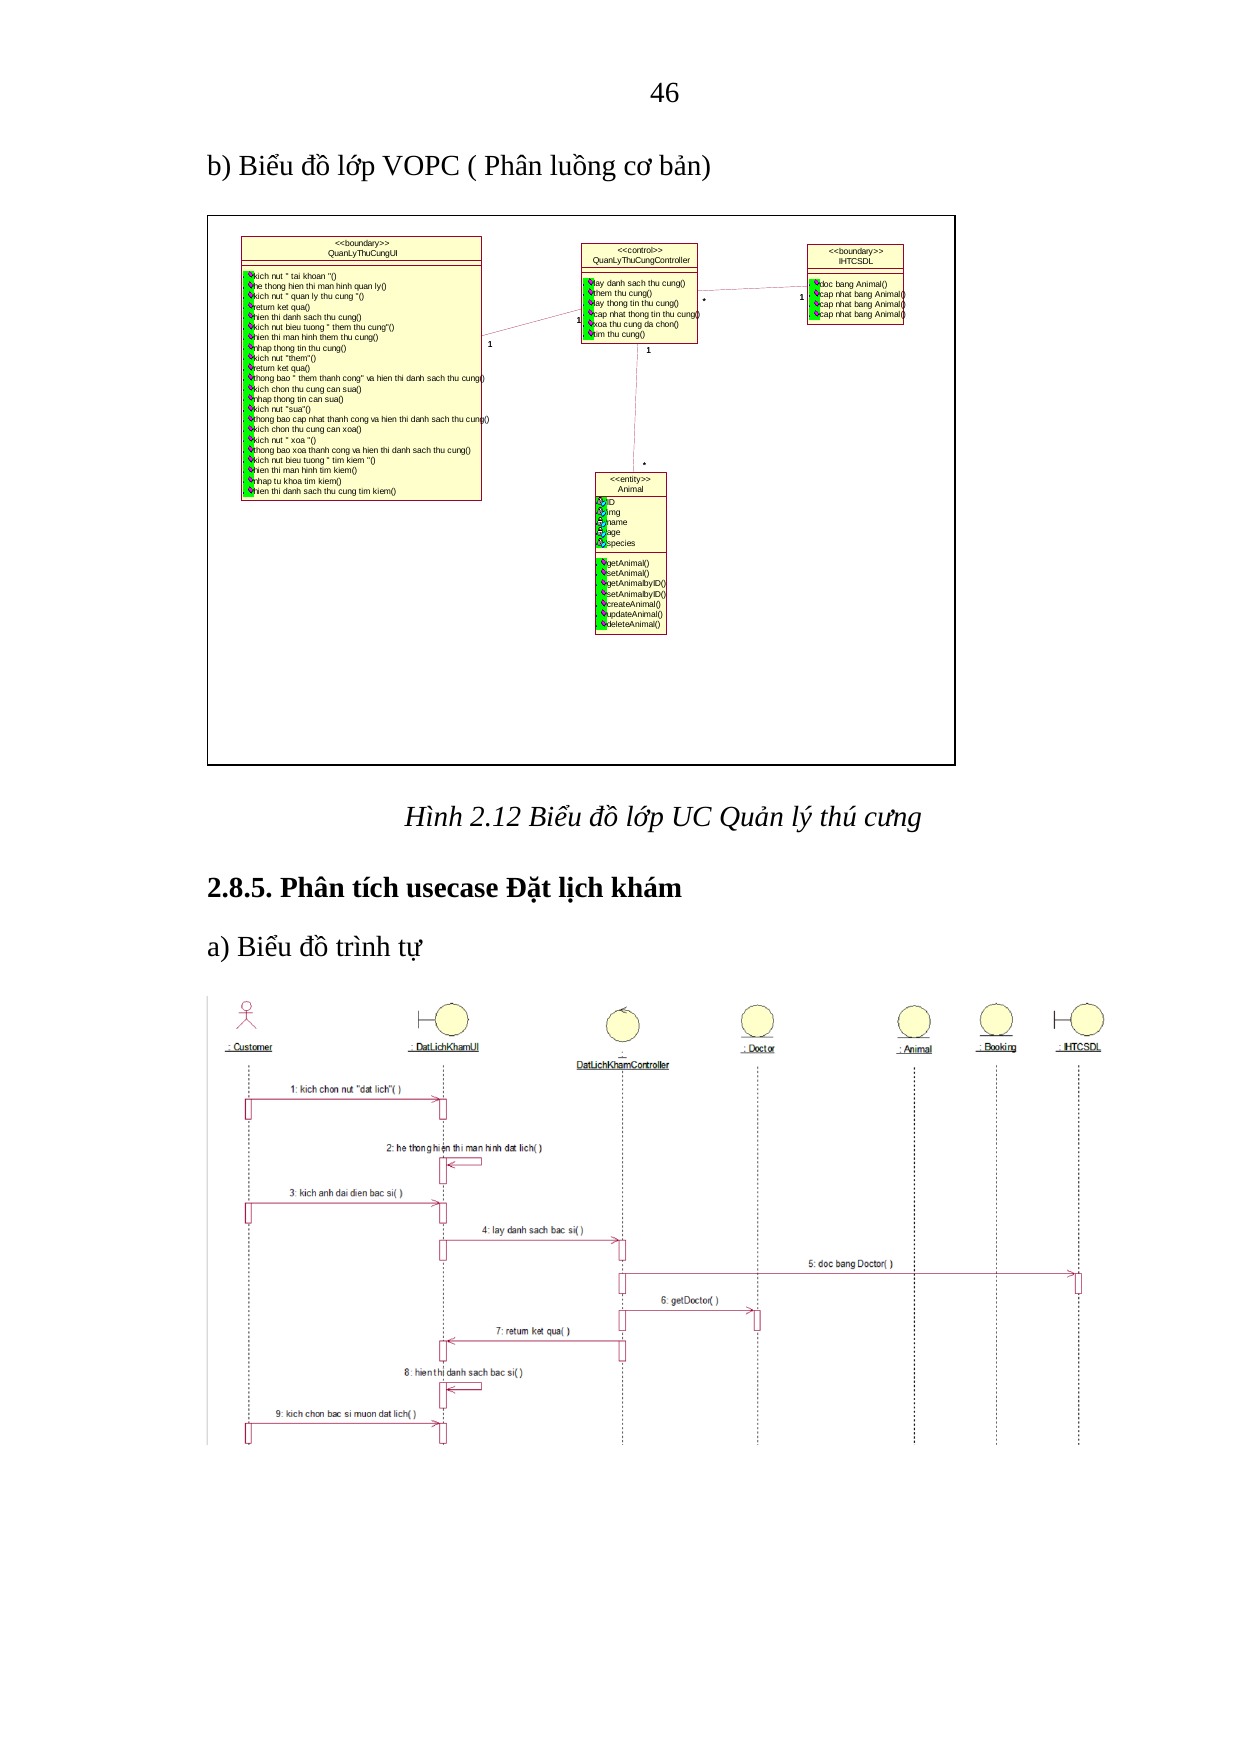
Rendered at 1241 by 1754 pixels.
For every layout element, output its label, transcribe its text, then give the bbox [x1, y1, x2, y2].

text b) Biểu đồ lớp VOPC ( Phân luồng cơ bản) [207, 148, 1122, 181]
picture [206, 996, 1122, 1445]
subtitle 2.8.5. Phân tích usecase Đặt lịch khám [207, 871, 1122, 904]
text a) Biểu đồ trình tự [207, 929, 1122, 963]
